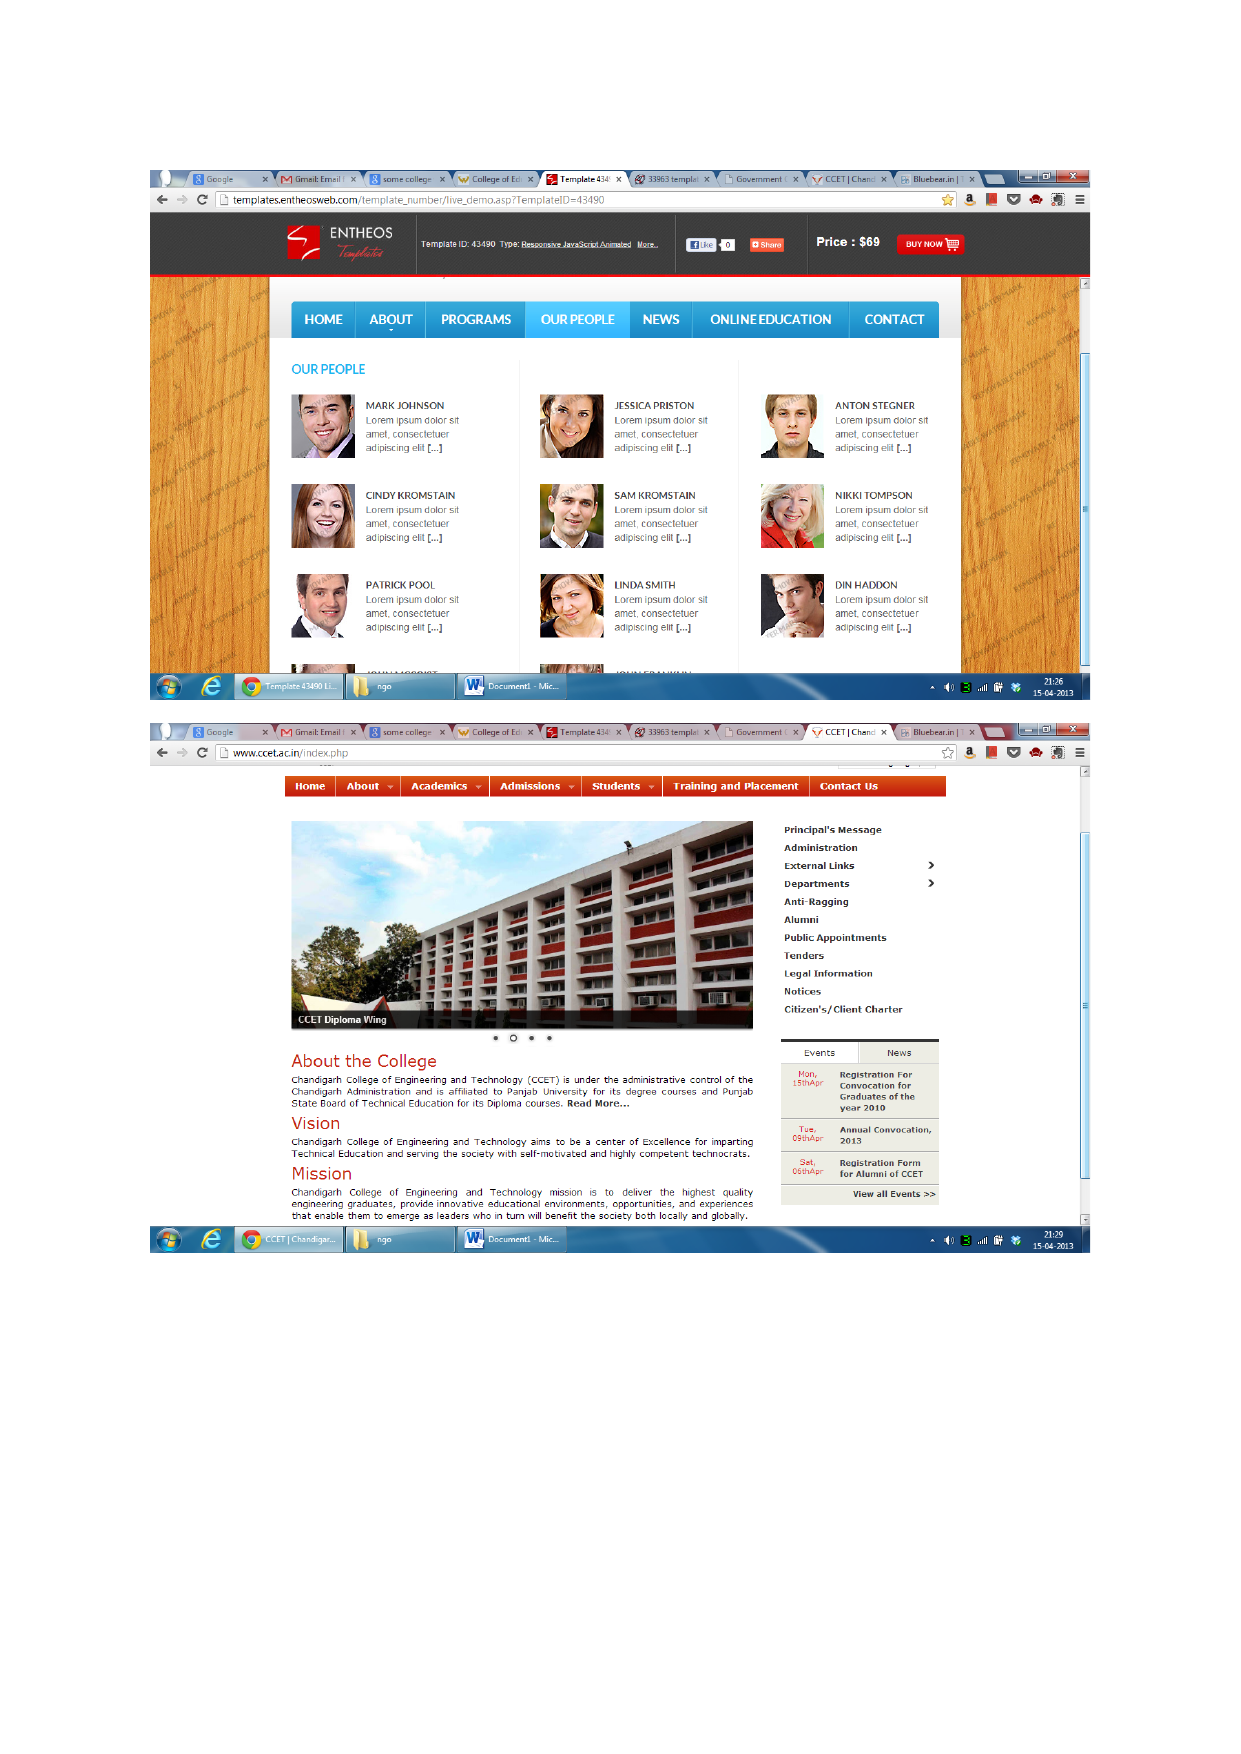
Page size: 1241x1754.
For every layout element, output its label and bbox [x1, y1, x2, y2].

picture [150, 723, 1091, 1253]
picture [150, 170, 1091, 700]
